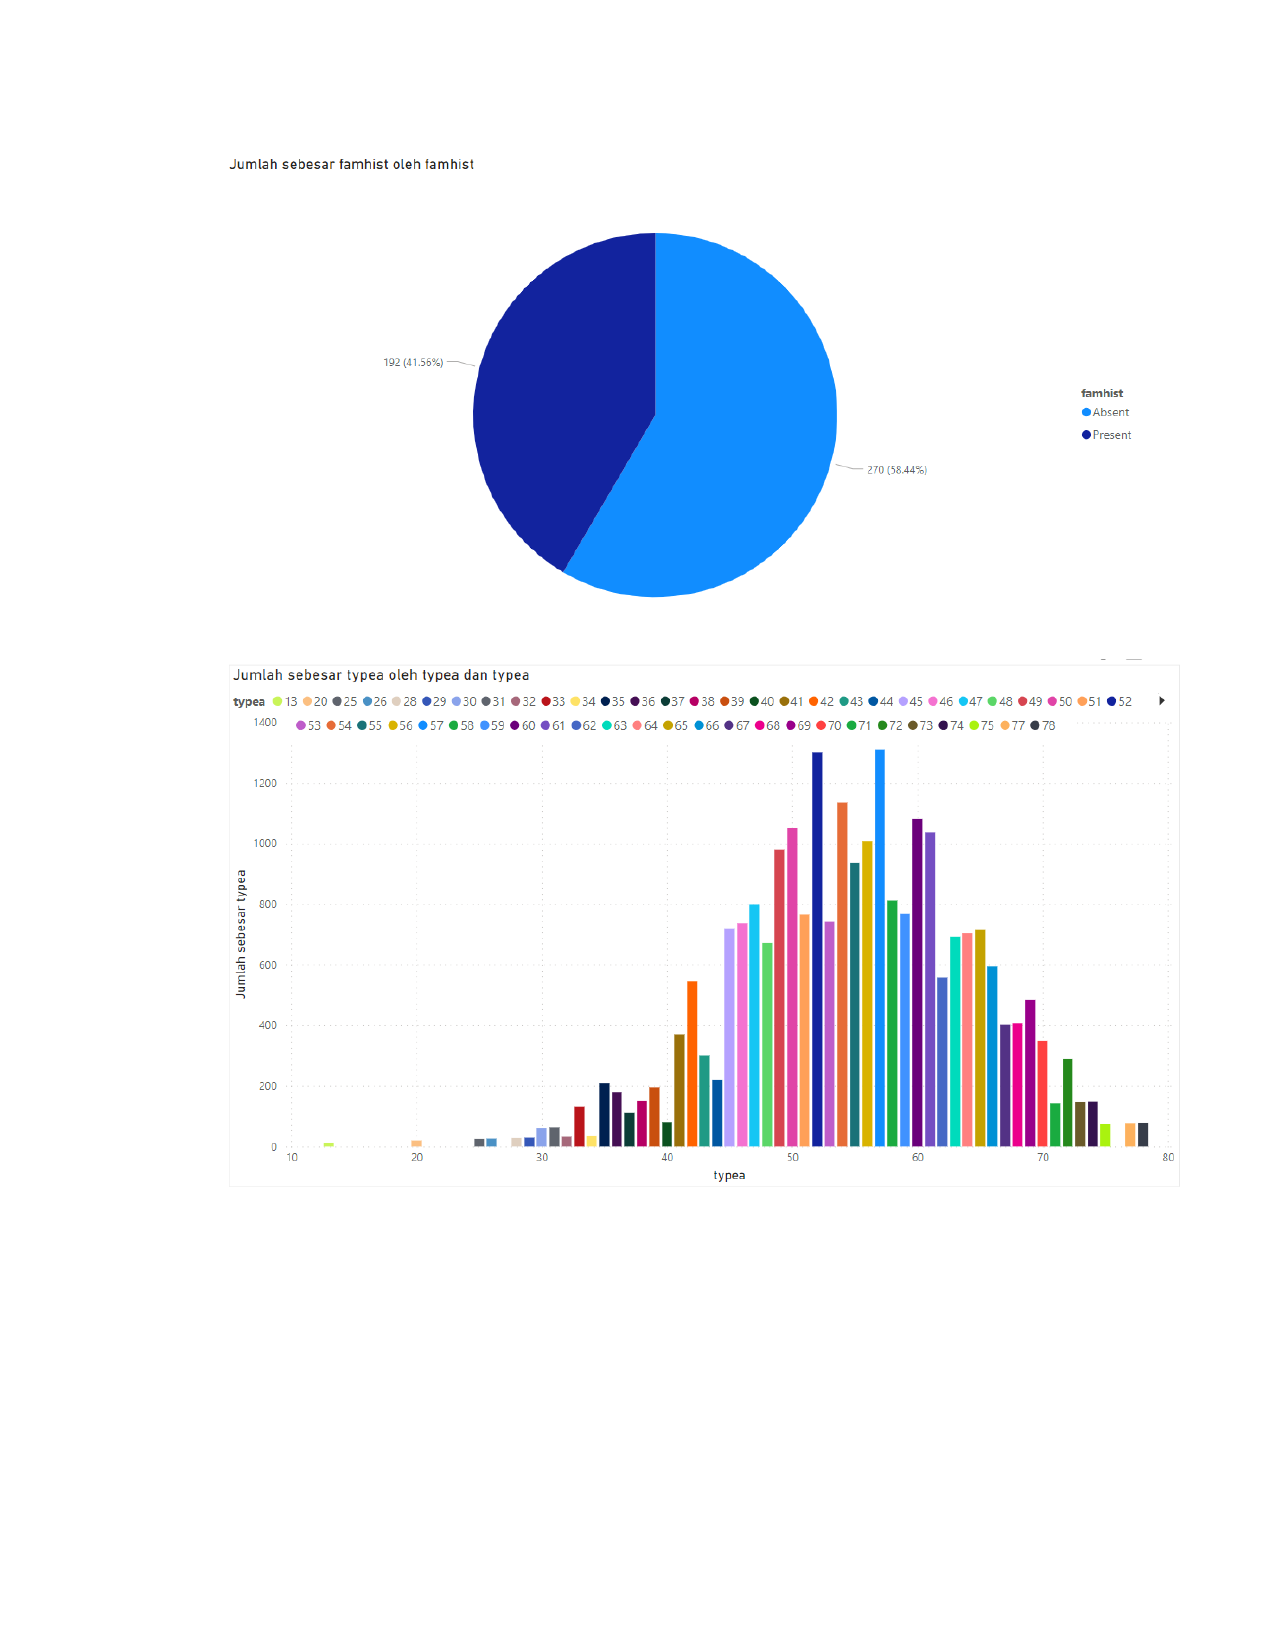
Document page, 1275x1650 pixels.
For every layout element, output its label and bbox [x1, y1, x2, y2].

picture [225, 659, 1189, 1196]
picture [225, 150, 1167, 626]
